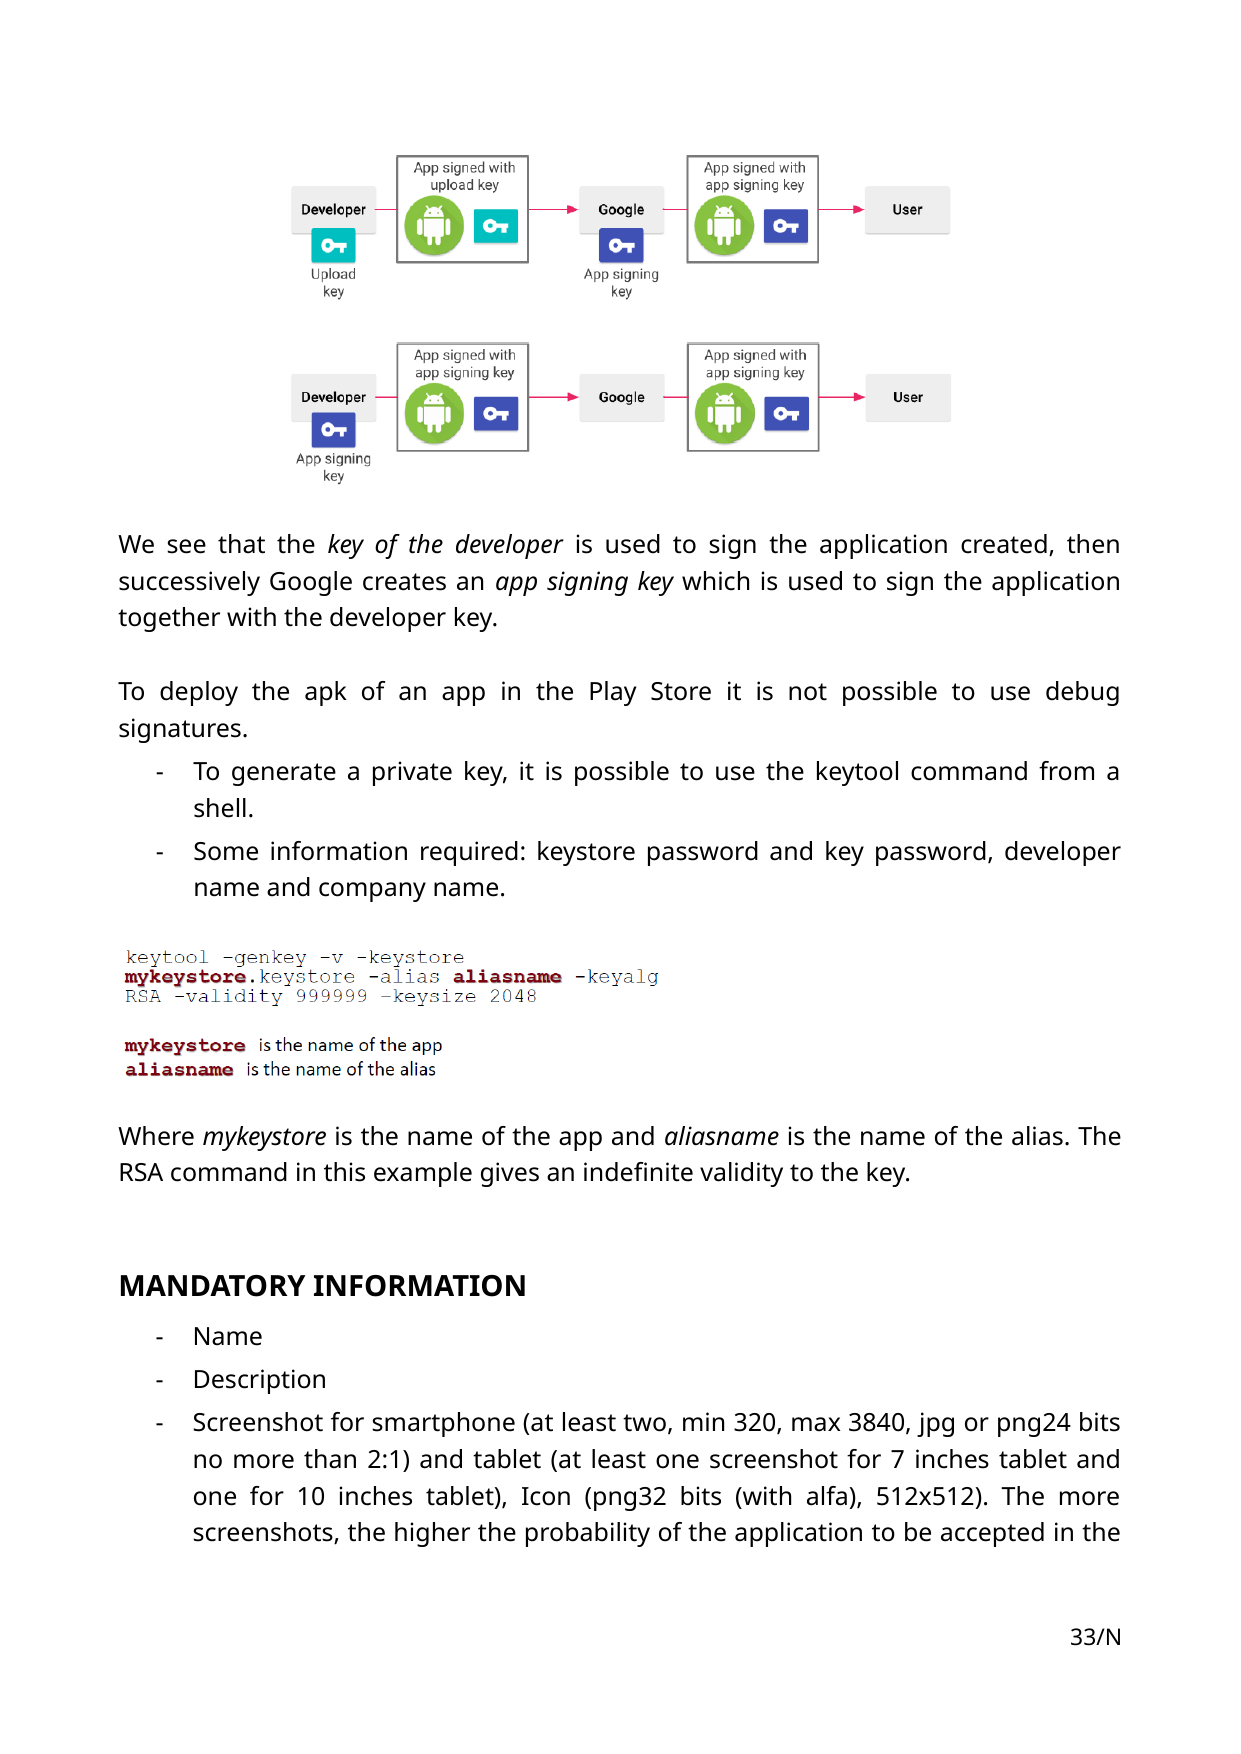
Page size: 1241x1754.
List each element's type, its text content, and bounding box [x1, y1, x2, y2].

text Where mykeystore is the name of the app and aliasname is the name of the alias. The RSA command in this example gives an indefinite validity to the key. [118, 1118, 1122, 1189]
picture [282, 147, 959, 488]
list Description [155, 1362, 1122, 1396]
list Some information required: keystore password and key password, developer name and company name. [156, 833, 1122, 904]
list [155, 1404, 1122, 1549]
list To generate a private key, it is possible to use the keytool command from a shell. [156, 753, 1122, 824]
text MANDATORY INFORMATION [118, 1265, 1122, 1305]
picture [118, 943, 734, 1080]
text We see that the key of the developer is used to sign the application created, then successively Google creates an app signing key which is used to sign the application together with the developer key. [118, 527, 1122, 634]
list Name [155, 1318, 1122, 1353]
text To deploy the apk of an app in the Play Store it is not possible to use debug signatures. [118, 674, 1122, 744]
